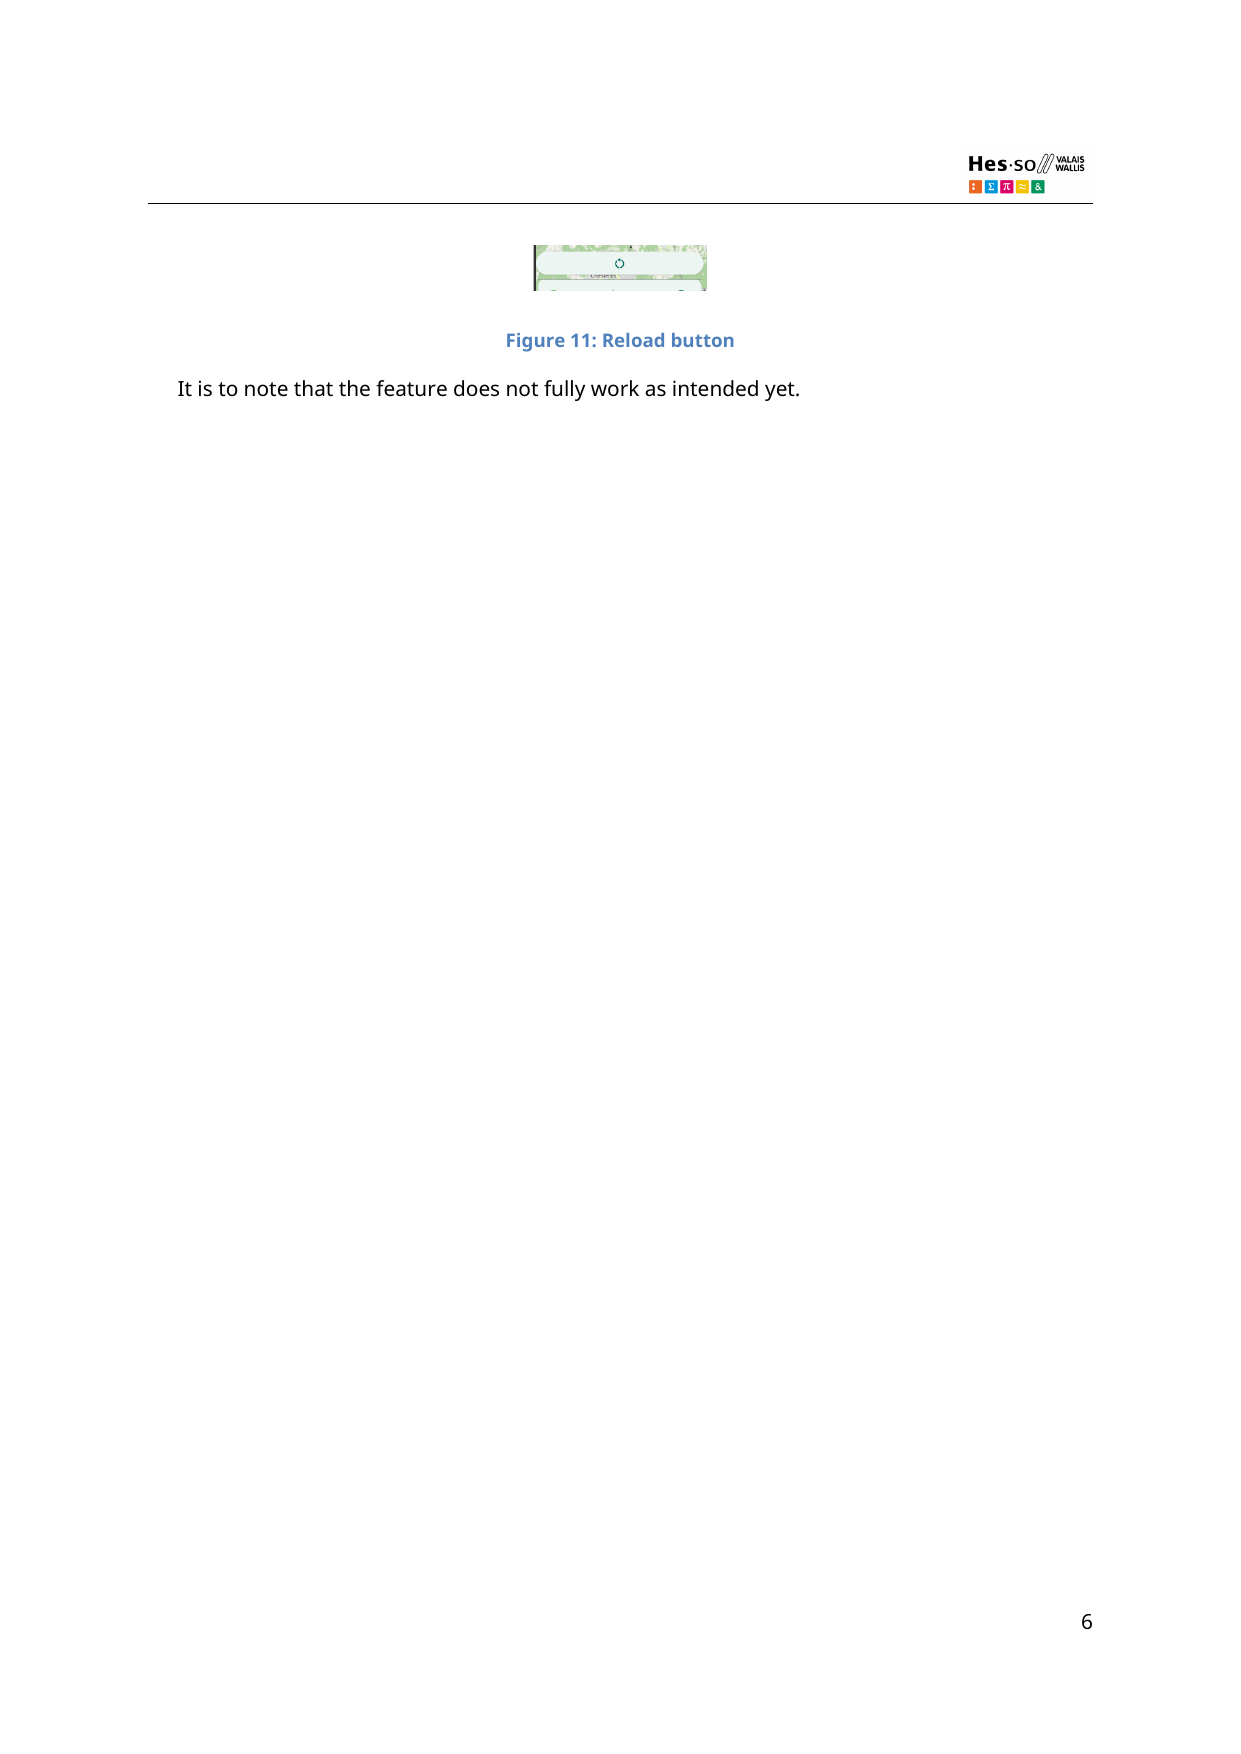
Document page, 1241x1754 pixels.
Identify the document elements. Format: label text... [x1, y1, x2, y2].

picture [533, 245, 707, 291]
text Figure 11: Reload button [148, 328, 1093, 353]
picture [960, 147, 1093, 202]
text It is to note that the feature does not fully work as intended yet. [148, 374, 1093, 402]
